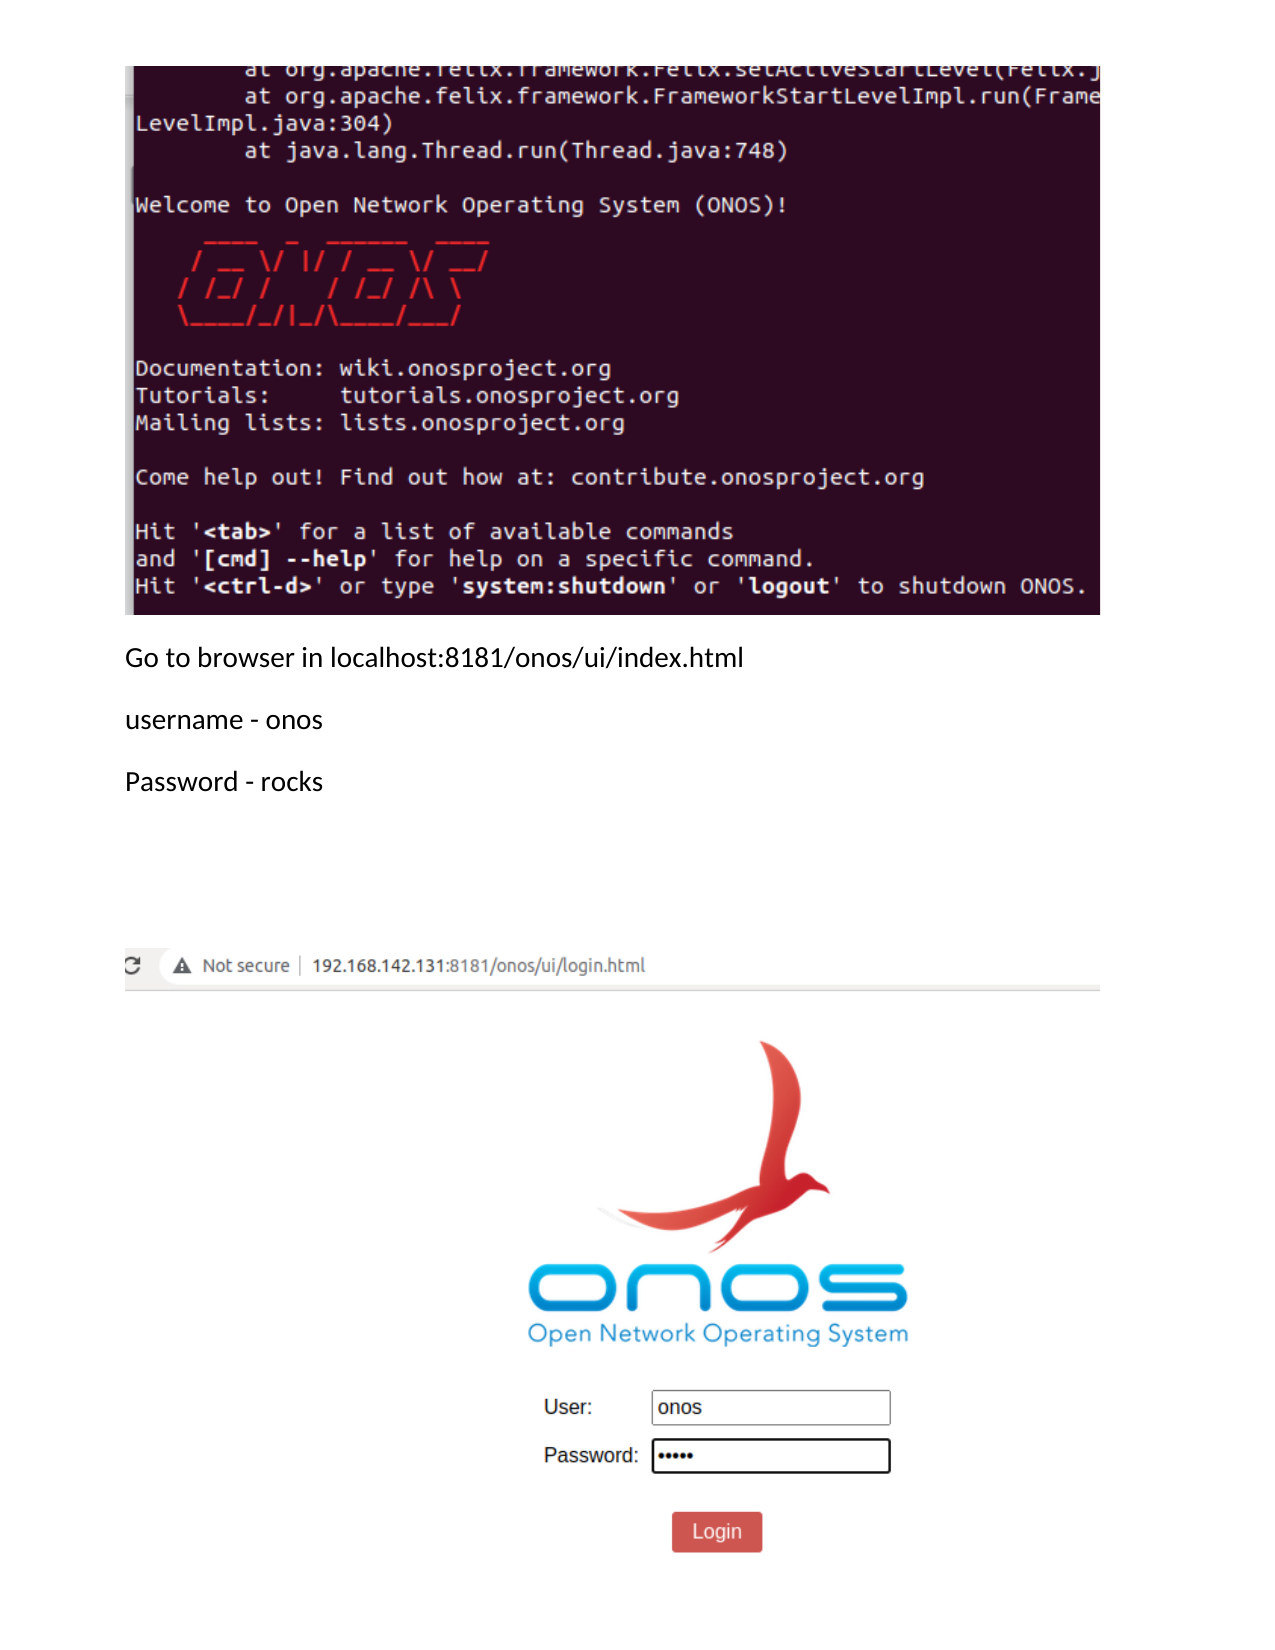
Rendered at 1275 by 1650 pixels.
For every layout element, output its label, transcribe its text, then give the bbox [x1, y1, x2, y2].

picture [125, 66, 1100, 615]
picture [125, 948, 1100, 1592]
text Go to browser in localhost:8181/onos/ui/index.html [125, 639, 1214, 675]
text username - onos [125, 701, 1214, 737]
text Password - rocks [125, 763, 1214, 798]
